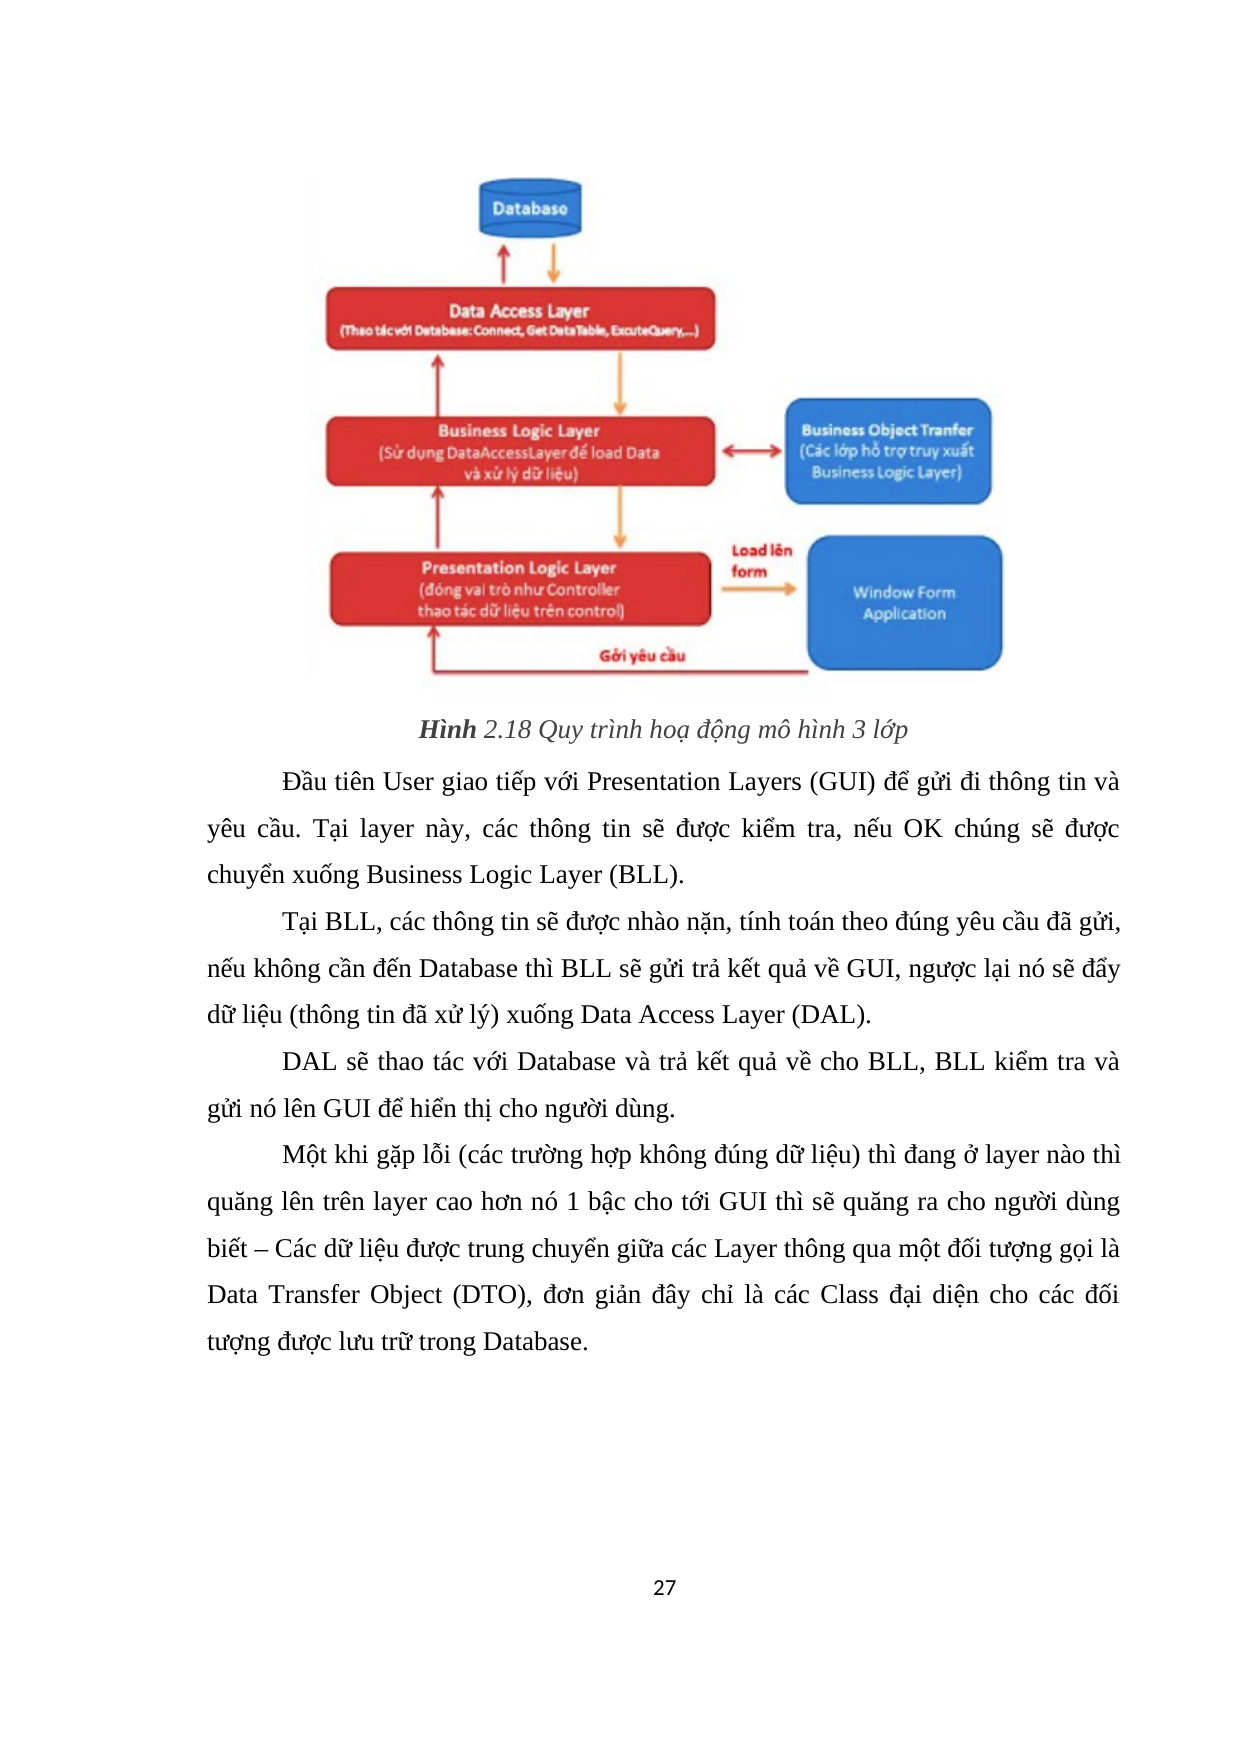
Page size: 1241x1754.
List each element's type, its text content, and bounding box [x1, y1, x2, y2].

text DAL sẽ thao tác với Database và trả kết quả về cho BLL, BLL kiểm tra và gửi nó lên GUI để hiển thị cho người dùng. [207, 1045, 1122, 1123]
text Tại BLL, các thông tin sẽ được nhào nặn, tính toán theo đúng yêu cầu đã gửi, nếu không cần đến Database thì BLL sẽ gửi trả kết quả về GUI, ngược lại nó sẽ đẩy dữ liệu (thông tin đã xử lý) xuống Data Access Layer (DAL). [207, 905, 1122, 1029]
picture [307, 177, 1021, 699]
text Đầu tiên User giao tiếp với Presentation Layers (GUI) để gửi đi thông tin và yêu cầu. Tại layer này, các thông tin sẽ được kiểm tra, nếu OK chúng sẽ được chuyển xuống Business Logic Layer (BLL). [207, 765, 1122, 889]
text Một khi gặp lỗi (các trường hợp không đúng dữ liệu) thì đang ở layer nào thì quăng lên trên layer cao hơn nó 1 bậc cho tới GUI thì sẽ quăng ra cho người dùng biết – Các dữ liệu được trung chuyển giữa các Layer thông qua một đối tượng gọi là Data Transfer Object (DTO), đơn giản đây chỉ là các Class đại diện cho các đối tượng được lưu trữ trong Database. [207, 1138, 1122, 1356]
